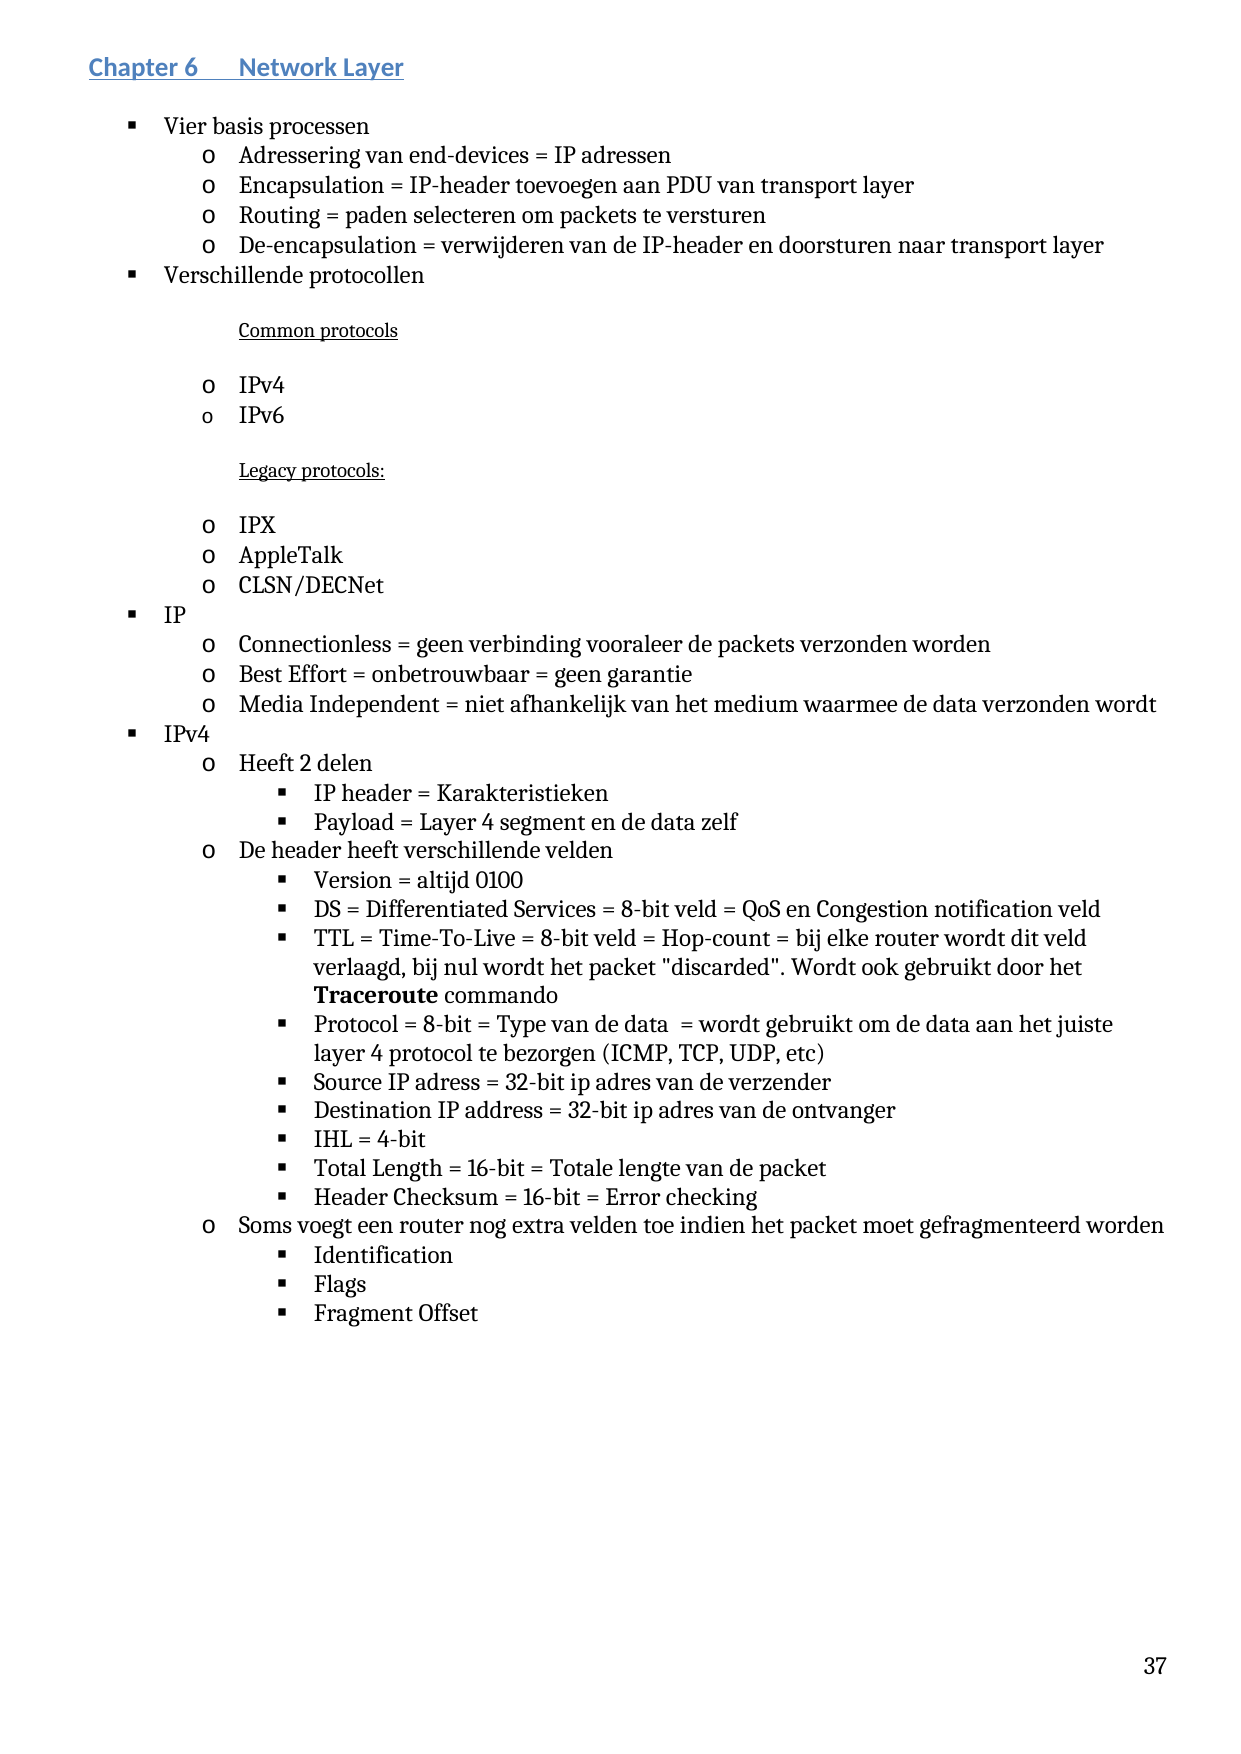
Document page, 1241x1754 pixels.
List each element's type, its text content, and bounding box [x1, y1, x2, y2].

list Vier basis processen [126, 112, 1167, 141]
list IP header = Karakteristieken [276, 779, 1167, 808]
list AppleTalk [201, 541, 1167, 571]
list IP [126, 601, 1167, 630]
list Media Independent = niet afhankelijk van het medium waarmee de data verzonden wordt [201, 690, 1167, 720]
list Source IP adress = 32-bit ip adres van de verzender [276, 1068, 1167, 1096]
list IPv4 [126, 720, 1167, 749]
list Soms voegt een router nog extra velden toe indien het packet moet gefragmenteerd worden [201, 1211, 1167, 1241]
list De-encapsulation = verwijderen van de IP-header en doorsturen naar transport layer [201, 231, 1167, 261]
list Heeft 2 delen [201, 749, 1167, 779]
list IPv4 [201, 371, 1167, 401]
list Verschillende protocollen Common protocols [126, 261, 1167, 371]
list Identification [276, 1241, 1167, 1270]
list IPX [201, 511, 1167, 541]
subtitle Chapter 6 Network Layer [89, 50, 1167, 83]
list TTL = Time-To-Live = 8-bit veld = Hop-count = bij elke router wordt dit veld verlaagd, bij nul wordt het packet "discarded". Wordt ook gebruikt door het Traceroute commando [276, 924, 1167, 1010]
list Flags [276, 1270, 1167, 1299]
list Adressering van end-devices = IP adressen [201, 141, 1167, 171]
list IHL = 4-bit [276, 1125, 1167, 1154]
list DS = Differentiated Services = 8-bit veld = QoS en Congestion notification veld [276, 895, 1167, 924]
list Header Checksum = 16-bit = Error checking [276, 1183, 1167, 1211]
list Total Length = 16-bit = Totale lengte van de packet [276, 1154, 1167, 1183]
list CLSN/DECNet [201, 571, 1167, 601]
list IPv6 Legacy protocols: [201, 401, 1167, 511]
list Connectionless = geen verbinding vooraleer de packets verzonden worden [201, 630, 1167, 660]
list Fragment Offset [276, 1299, 1167, 1328]
list De header heeft verschillende velden [201, 836, 1167, 866]
list Best Effort = onbetrouwbaar = geen garantie [201, 660, 1167, 690]
list Payload = Layer 4 segment en de data zelf [276, 808, 1167, 836]
list Version = altijd 0100 [276, 866, 1167, 895]
list Protocol = 8-bit = Type van de data = wordt gebruikt om de data aan het juiste layer 4 protocol te bezorgen (ICMP, TCP, UDP, etc) [276, 1010, 1167, 1068]
list Destination IP address = 32-bit ip adres van de ontvanger [276, 1096, 1167, 1125]
list Encapsulation = IP-header toevoegen aan PDU van transport layer [201, 171, 1167, 201]
list Routing = paden selecteren om packets te versturen [201, 201, 1167, 231]
